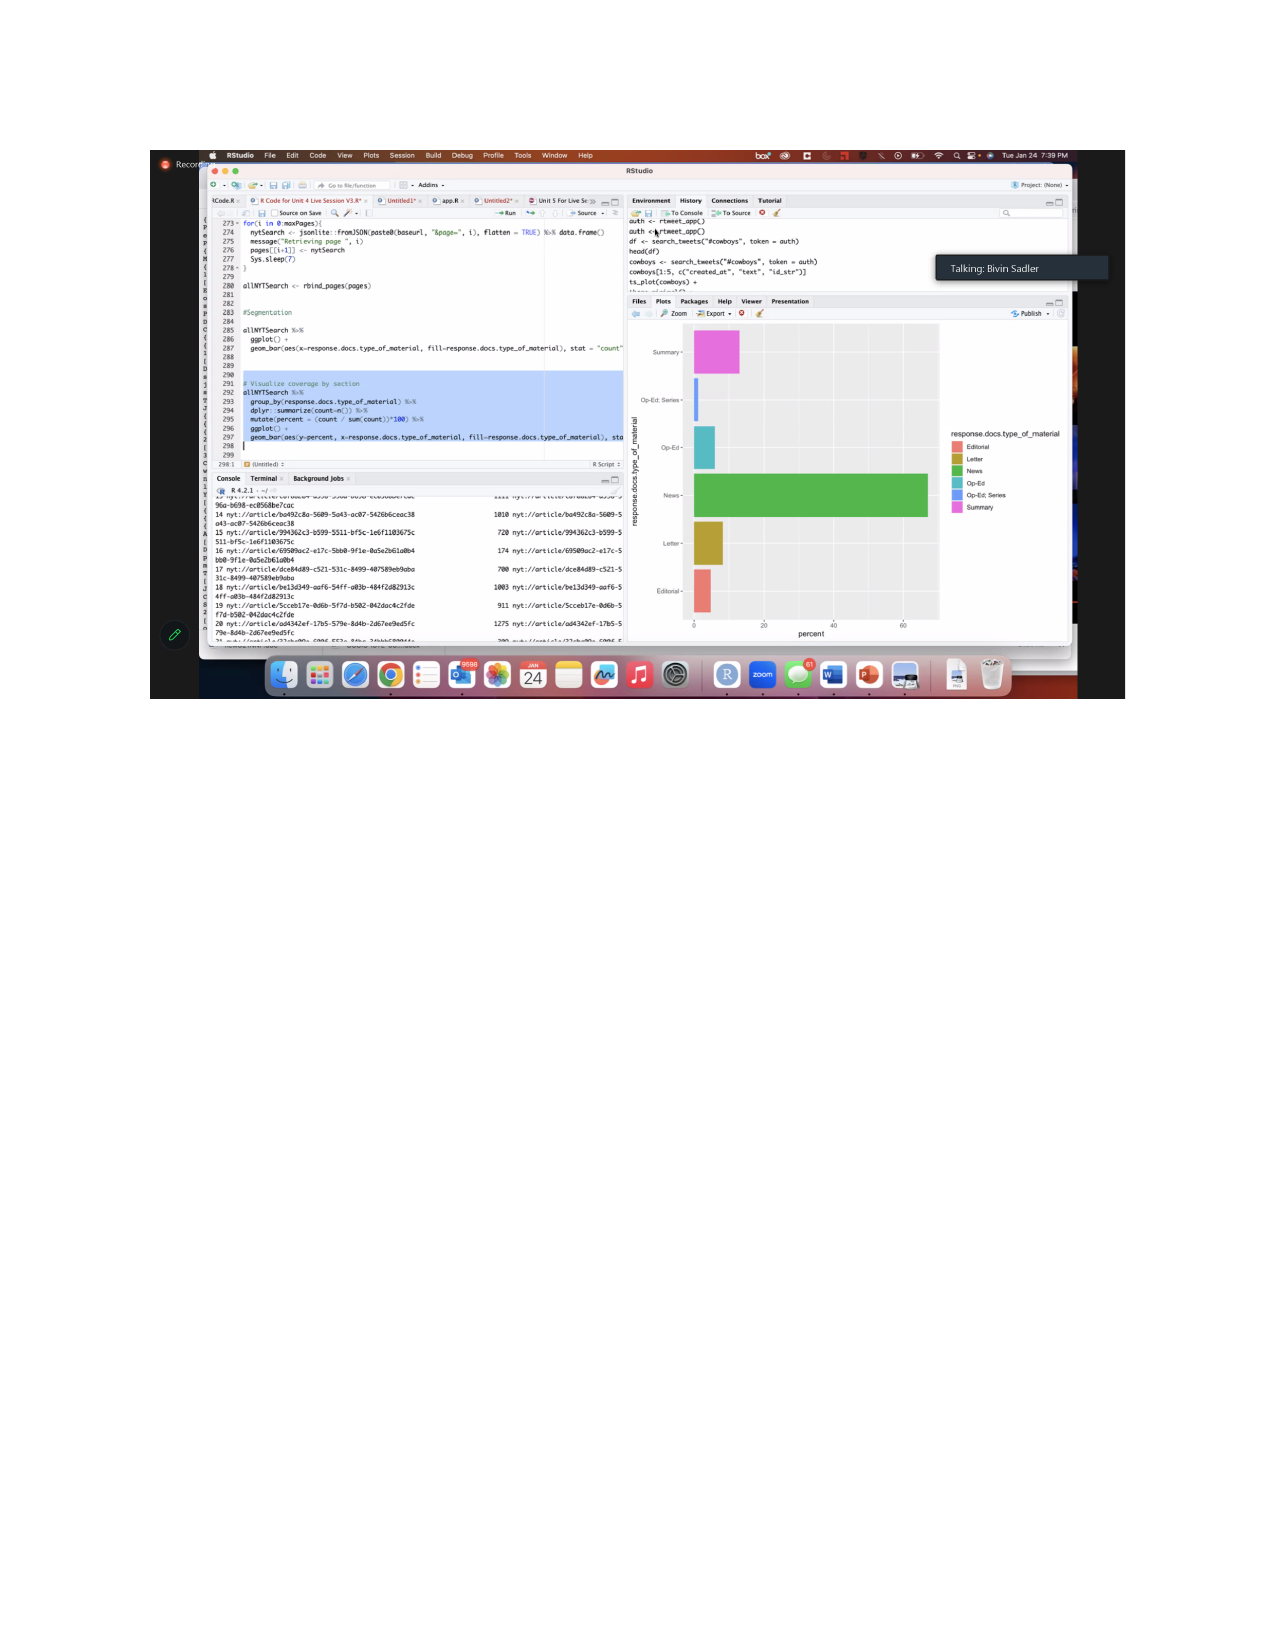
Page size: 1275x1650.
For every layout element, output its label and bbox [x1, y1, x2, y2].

picture [150, 150, 1125, 699]
